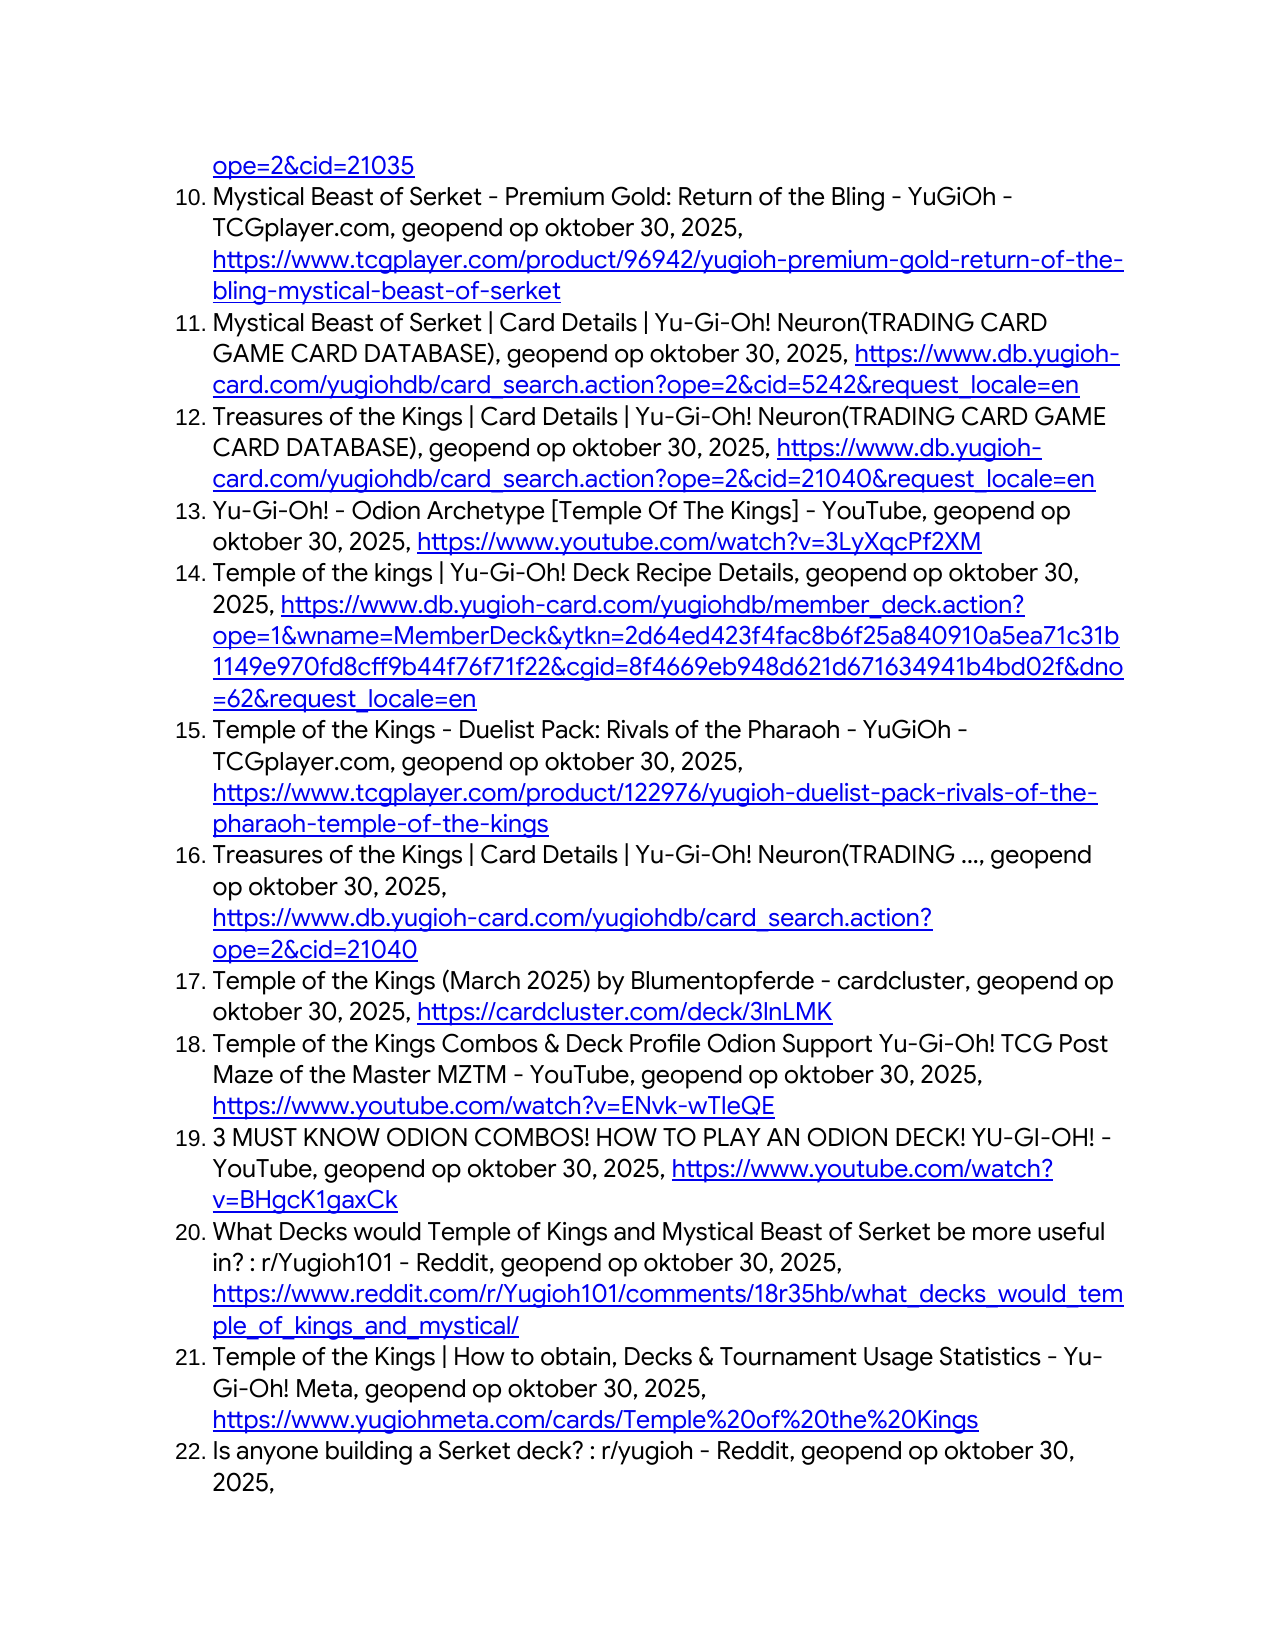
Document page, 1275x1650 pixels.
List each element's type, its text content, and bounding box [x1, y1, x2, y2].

list Treasures of the Kings | Card Details | Yu-Gi-Oh! Neuron(TRADING CARD GAME CARD DATABASE), geopend op oktober 30, 2025, https://www.db.yugioh-card.com/yugiohdb/card_search.action?ope=2&cid=21040&request_locale=en [175, 401, 1125, 495]
list What Decks would Temple of Kings and Mystical Beast of Serket be more useful in? : r/Yugioh101 - Reddit, geopend op oktober 30, 2025, https://www.reddit.com/r/Yugioh101/comments/18r35hb/what_decks_would_temple_of_kings_and_mystical/ [175, 1216, 1125, 1341]
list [175, 1436, 1125, 1498]
list Temple of the Kings Combos & Deck Profile Odion Support Yu-Gi-Oh! TCG Post Maze of the Master MZTM - YouTube, geopend op oktober 30, 2025, https://www.youtube.com/watch?v=ENvk-wTIeQE [175, 1028, 1125, 1122]
list Yu-Gi-Oh! - Odion Archetype [Temple Of The Kings] - YouTube, geopend op oktober 30, 2025, https://www.youtube.com/watch?v=3LyXqcPf2XM [175, 495, 1125, 558]
list Mystical Beast of Serket - Premium Gold: Return of the Bling - YuGiOh - TCGplayer.com, geopend op oktober 30, 2025, https://www.tcgplayer.com/product/96942/yugioh-premium-gold-return-of-the-bling-mystical-beast-of-serket [175, 181, 1125, 307]
list 3 MUST KNOW ODION COMBOS! HOW TO PLAY AN ODION DECK! YU-GI-OH! - YouTube, geopend op oktober 30, 2025, https://www.youtube.com/watch?v=BHgcK1gaxCk [175, 1122, 1125, 1216]
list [175, 150, 1125, 181]
list Temple of the Kings | How to obtain, Decks & Tournament Usage Statistics - Yu-Gi-Oh! Meta, geopend op oktober 30, 2025, https://www.yugiohmeta.com/cards/Temple%20of%20the%20Kings [175, 1341, 1125, 1436]
list Temple of the kings | Yu-Gi-Oh! Deck Recipe Details, geopend op oktober 30, 2025, https://www.db.yugioh-card.com/yugiohdb/member_deck.action?ope=1&wname=MemberDeck&ytkn=2d64ed423f4fac8b6f25a840910a5ea71c31b1149e970fd8cff9b44f76f71f22&cgid=8f4669eb948d621d671634941b4bd02f&dno=62&request_locale=en [175, 558, 1125, 714]
list Temple of the Kings - Duelist Pack: Rivals of the Pharaoh - YuGiOh - TCGplayer.com, geopend op oktober 30, 2025, https://www.tcgplayer.com/product/122976/yugioh-duelist-pack-rivals-of-the-pharaoh-temple-of-the-kings [175, 714, 1125, 840]
list Treasures of the Kings | Card Details | Yu-Gi-Oh! Neuron(TRADING ..., geopend op oktober 30, 2025, https://www.db.yugioh-card.com/yugiohdb/card_search.action?ope=2&cid=21040 [175, 840, 1125, 965]
list Mystical Beast of Serket | Card Details | Yu-Gi-Oh! Neuron(TRADING CARD GAME CARD DATABASE), geopend op oktober 30, 2025, https://www.db.yugioh-card.com/yugiohdb/card_search.action?ope=2&cid=5242&request_locale=en [175, 307, 1125, 401]
list Temple of the Kings (March 2025) by Blumentopferde - cardcluster, geopend op oktober 30, 2025, https://cardcluster.com/deck/3lnLMK [175, 965, 1125, 1028]
